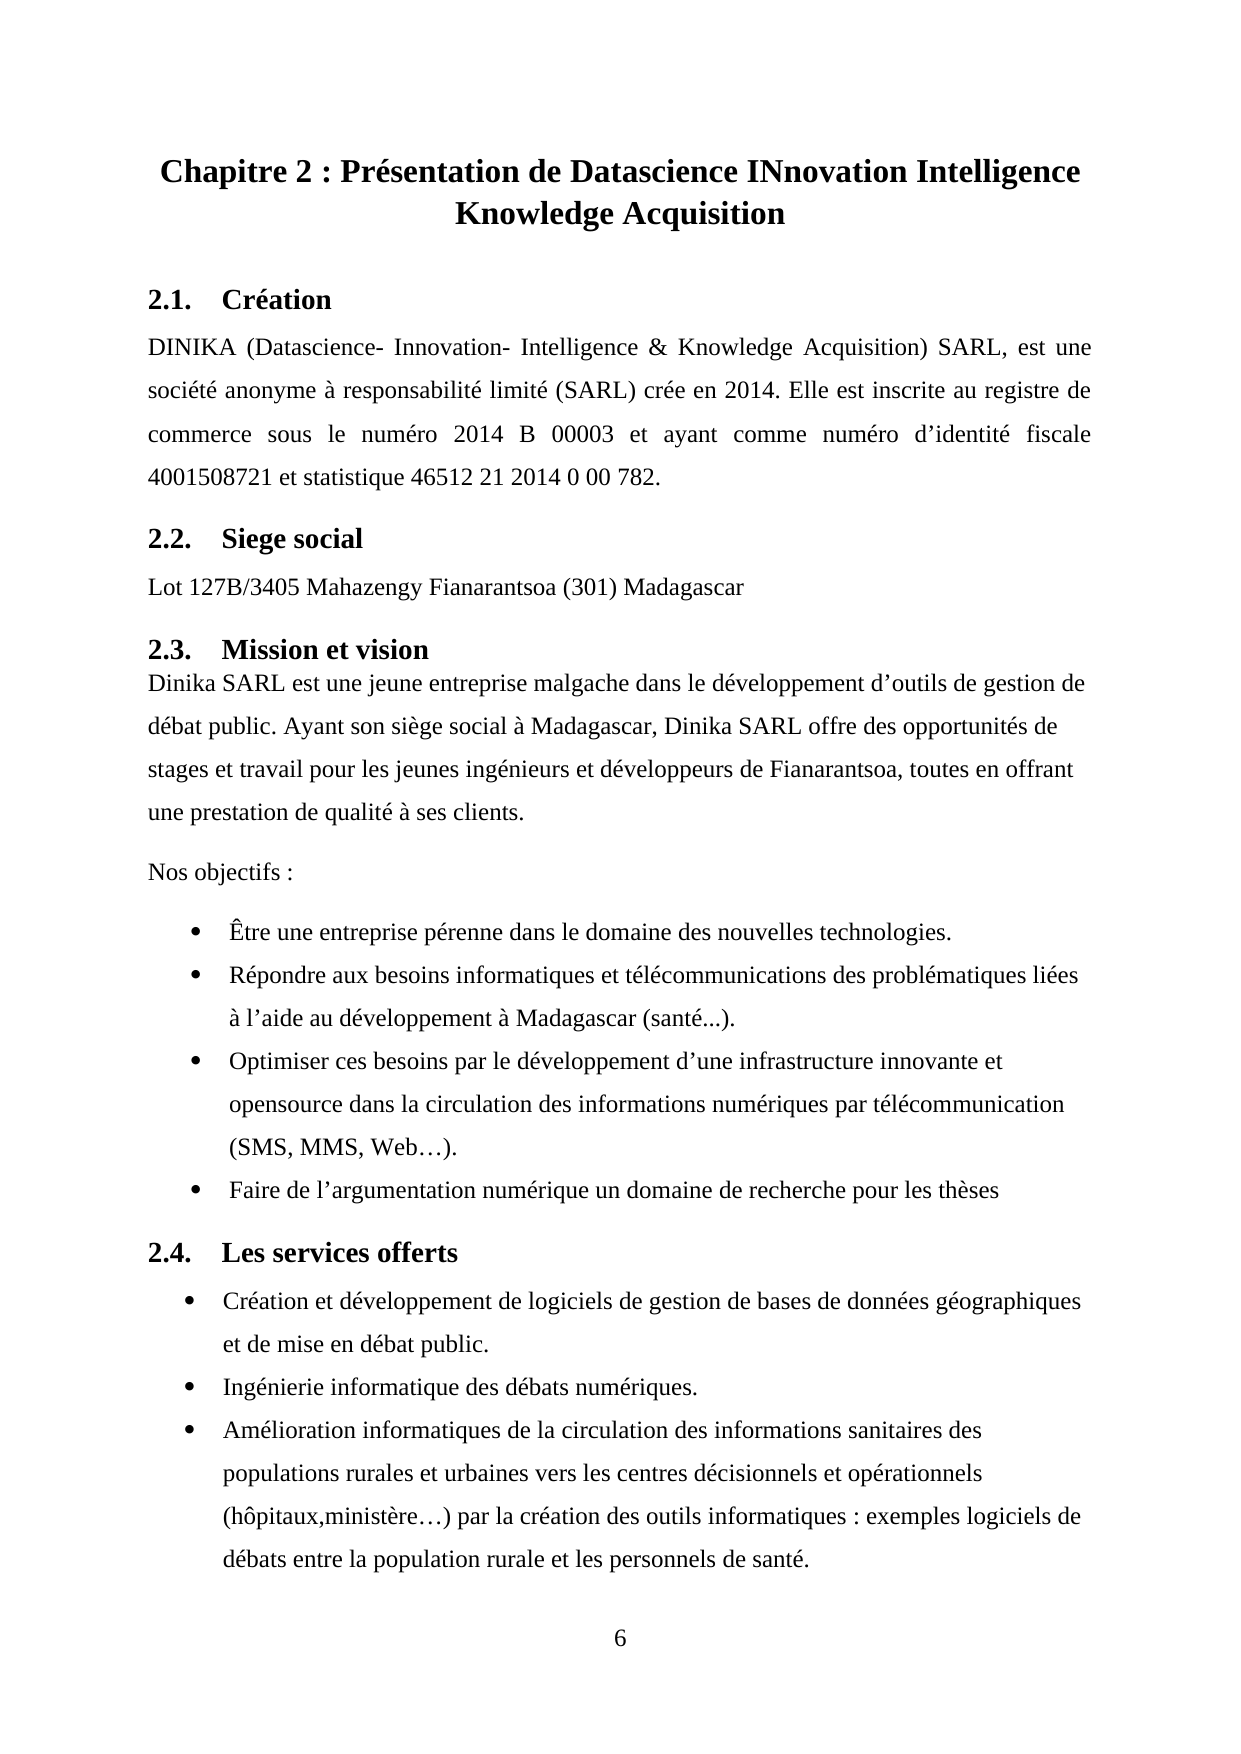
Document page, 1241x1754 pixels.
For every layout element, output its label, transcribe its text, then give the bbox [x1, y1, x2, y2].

subtitle Chapitre 2 : Présentation de Datascience INnovation Intelligence Knowledge Acquisition [148, 152, 1093, 231]
list Être une entreprise pérenne dans le domaine des nouvelles technologies. [191, 917, 1093, 946]
subtitle Les services offerts [148, 1235, 1093, 1269]
list Amélioration informatiques de la circulation des informations sanitaires des populations rurales et urbaines vers les centres décisionnels et opérationnels (hôpitaux,ministère…) par la création des outils informatiques : exemples logiciels de débats entre la population rurale et les personnels de santé. [185, 1415, 1093, 1573]
subtitle Mission et vision [148, 632, 1093, 665]
text Nos objectifs : [148, 857, 1093, 886]
text DINIKA (Datascience- Innovation- Intelligence & Knowledge Acquisition) SARL, est une société anonyme à responsabilité limité (SARL) crée en 2014. Elle est inscrite au registre de commerce sous le numéro 2014 B 00003 et ayant comme numéro d’identité fiscale 4001508721 et statistique 46512 21 2014 0 00 782. [148, 332, 1093, 491]
list Répondre aux besoins informatiques et télécommunications des problématiques liées à l’aide au développement à Madagascar (santé...). [191, 960, 1093, 1032]
list Faire de l’argumentation numérique un domaine de recherche pour les thèses [191, 1176, 1093, 1204]
list Création et développement de logiciels de gestion de bases de données géographiques et de mise en débat public. [185, 1286, 1093, 1358]
list Ingénierie informatique des débats numériques. [185, 1372, 1093, 1401]
list Optimiser ces besoins par le développement d’une infrastructure innovante et opensource dans la circulation des informations numériques par télécommunication (SMS, MMS, Web…). [191, 1046, 1093, 1161]
text Lot 127B/3405 Mahazengy Fianarantsoa (301) Madagascar [148, 572, 1093, 601]
subtitle Siege social [148, 522, 1093, 555]
text Dinika SARL est une jeune entreprise malgache dans le développement d’outils de gestion de débat public. Ayant son siège social à Madagascar, Dinika SARL offre des opportunités de stages et travail pour les jeunes ingénieurs et développeurs de Fianarantsoa, toutes en offrant une prestation de qualité à ses clients. [148, 668, 1093, 826]
subtitle Création [148, 282, 1093, 316]
